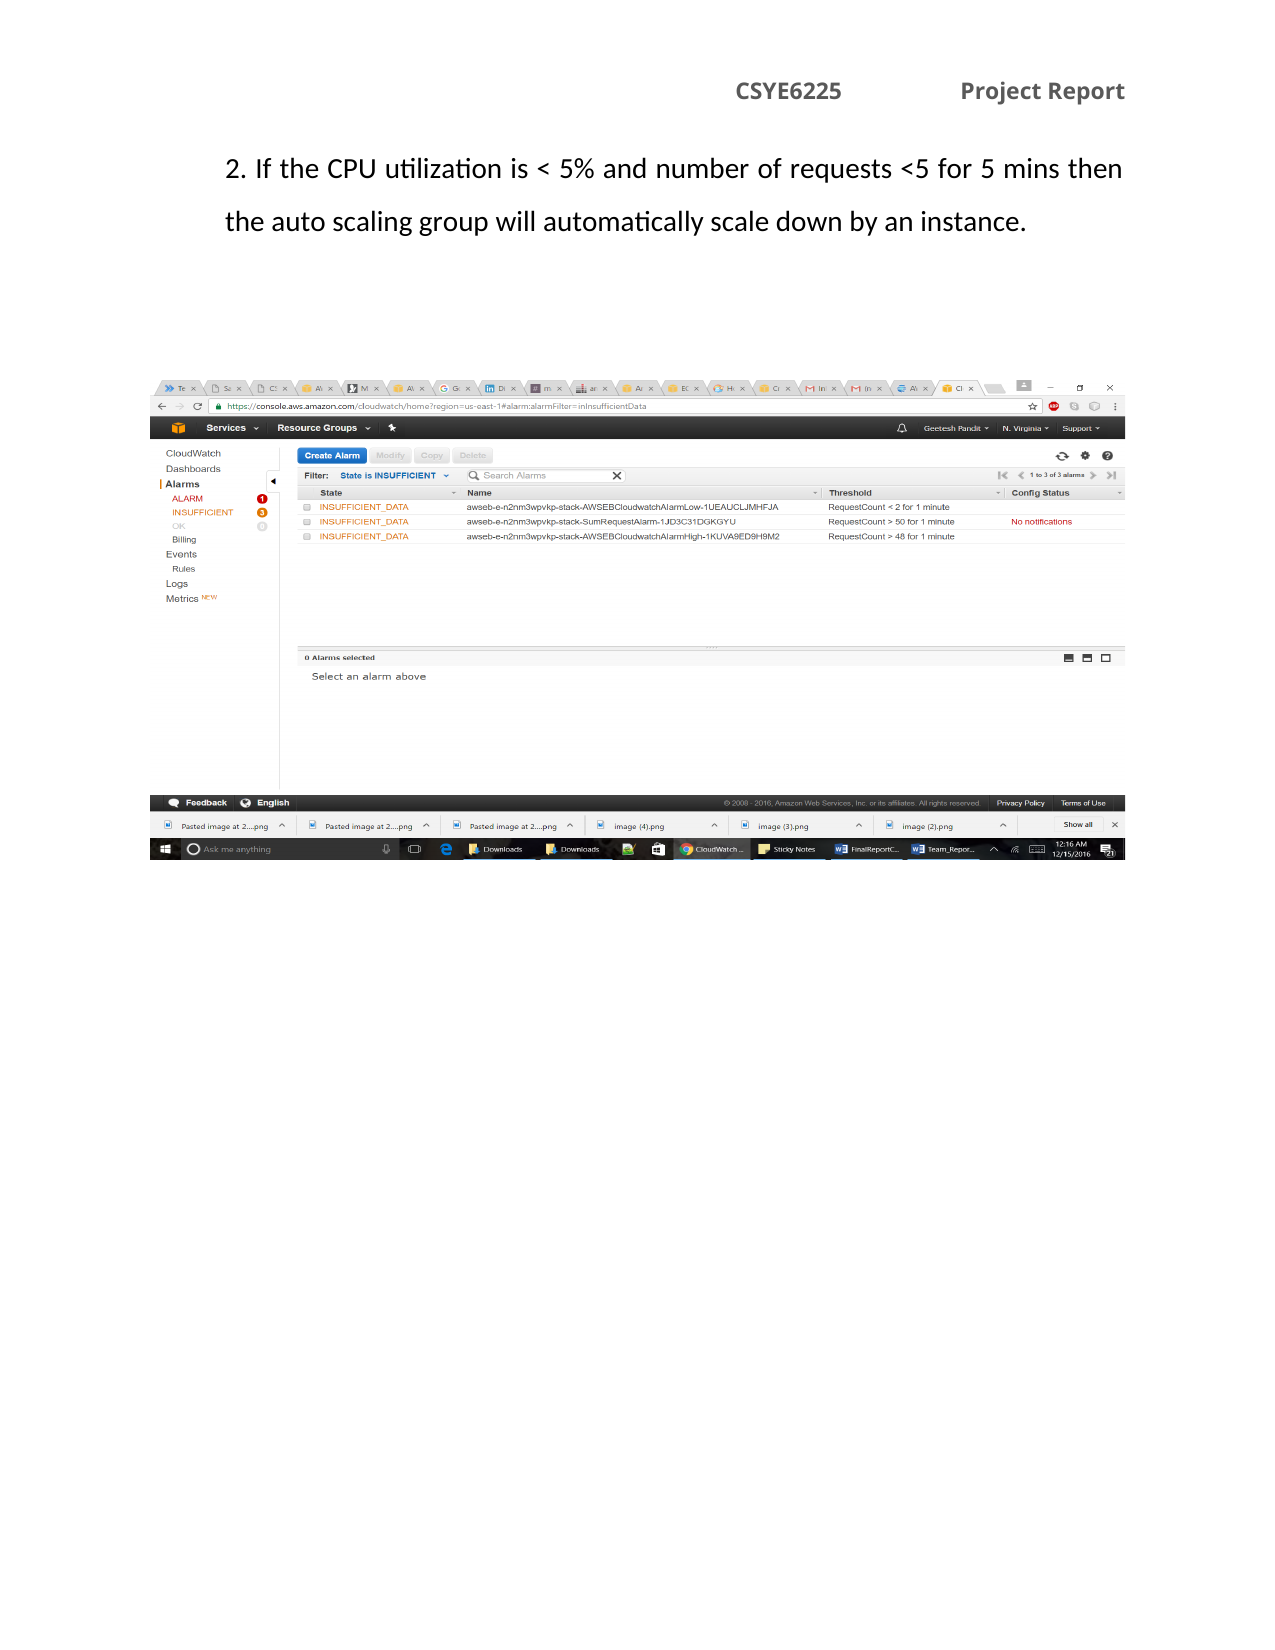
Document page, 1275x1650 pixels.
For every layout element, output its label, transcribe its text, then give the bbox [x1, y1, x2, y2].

list 2. If the CPU utilization is < 5% and number of requests <5 for 5 mins then the auto scaling group will automatically scale down by an instance. [225, 150, 1125, 239]
picture [150, 380, 1125, 860]
